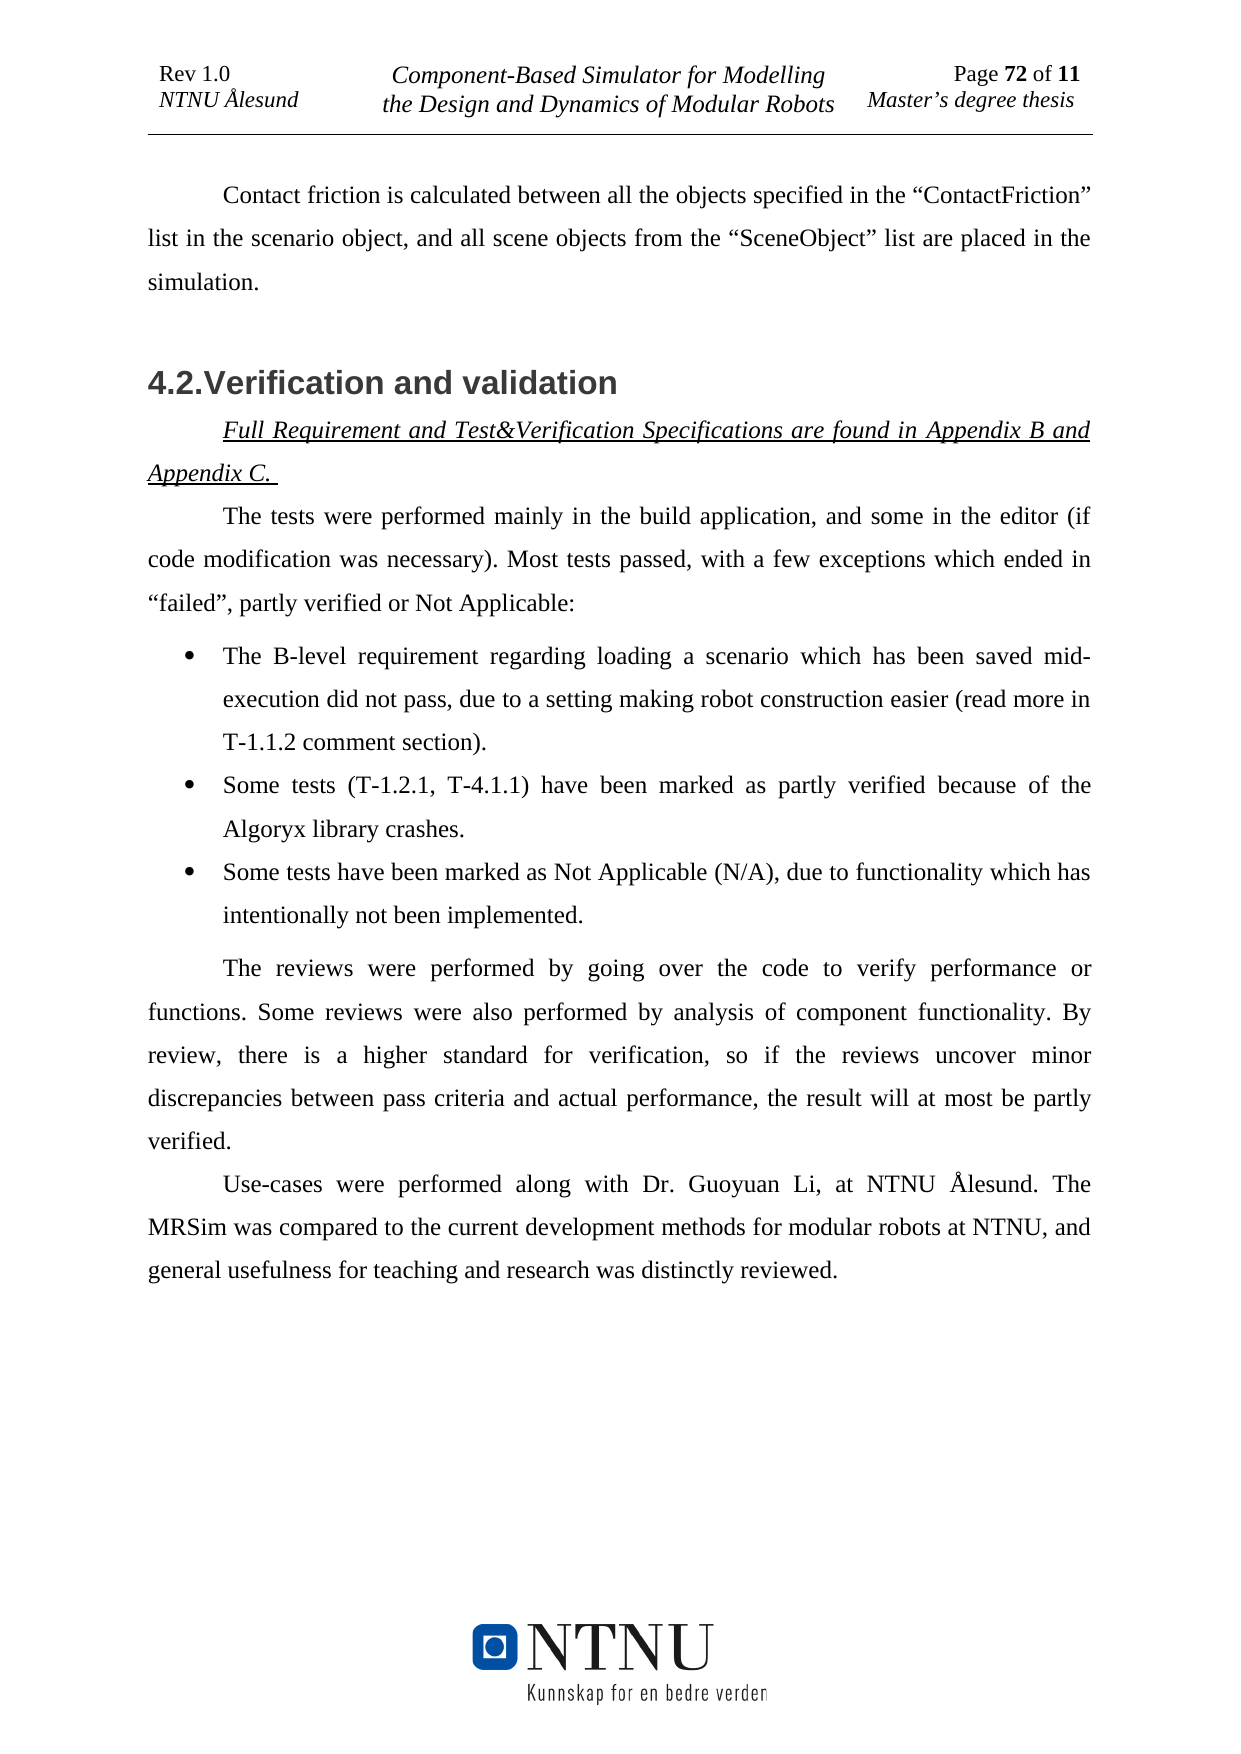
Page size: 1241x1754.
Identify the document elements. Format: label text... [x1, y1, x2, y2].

text The tests were performed mainly in the build application, and some in the editor (if code modification was necessary). Most tests passed, with a few exceptions which ended in “failed”, partly verified or Not Applicable: [148, 501, 1093, 616]
text Use-cases were performed along with Dr. Guoyuan Li, at NTNU Ålesund. The MRSim was compared to the current development methods for modular robots at NTNU, and general usefulness for teaching and research was distinctly reviewed. [148, 1169, 1093, 1284]
list The B-level requirement regarding loading a scenario which has been saved mid-execution did not pass, due to a setting making robot construction easier (read more in T-1.1.2 comment section). [185, 641, 1093, 756]
subtitle Verification and validation [148, 363, 1093, 402]
picture [472, 1624, 767, 1705]
list Some tests (T-1.2.1, T-4.1.1) have been marked as partly verified because of the Algoryx library crashes. [185, 771, 1093, 842]
text Full Requirement and Test&Verification Specifications are found in Appendix B and Appendix C. [148, 415, 1093, 487]
text The reviews were performed by going over the code to verify performance or functions. Some reviews were also performed by analysis of component functionality. By review, there is a higher standard for verification, so if the reviews uncover minor discrepancies between pass criteria and actual performance, the result will at most be partly verified. [148, 953, 1093, 1155]
text Contact friction is calculated between all the objects specified in the “ContactFriction” list in the scenario object, and all scene objects from the “SceneObject” list are placed in the simulation. [148, 180, 1093, 295]
list Some tests have been marked as Not Applicable (N/A), due to functionality which has intentionally not been implemented. [185, 857, 1093, 929]
